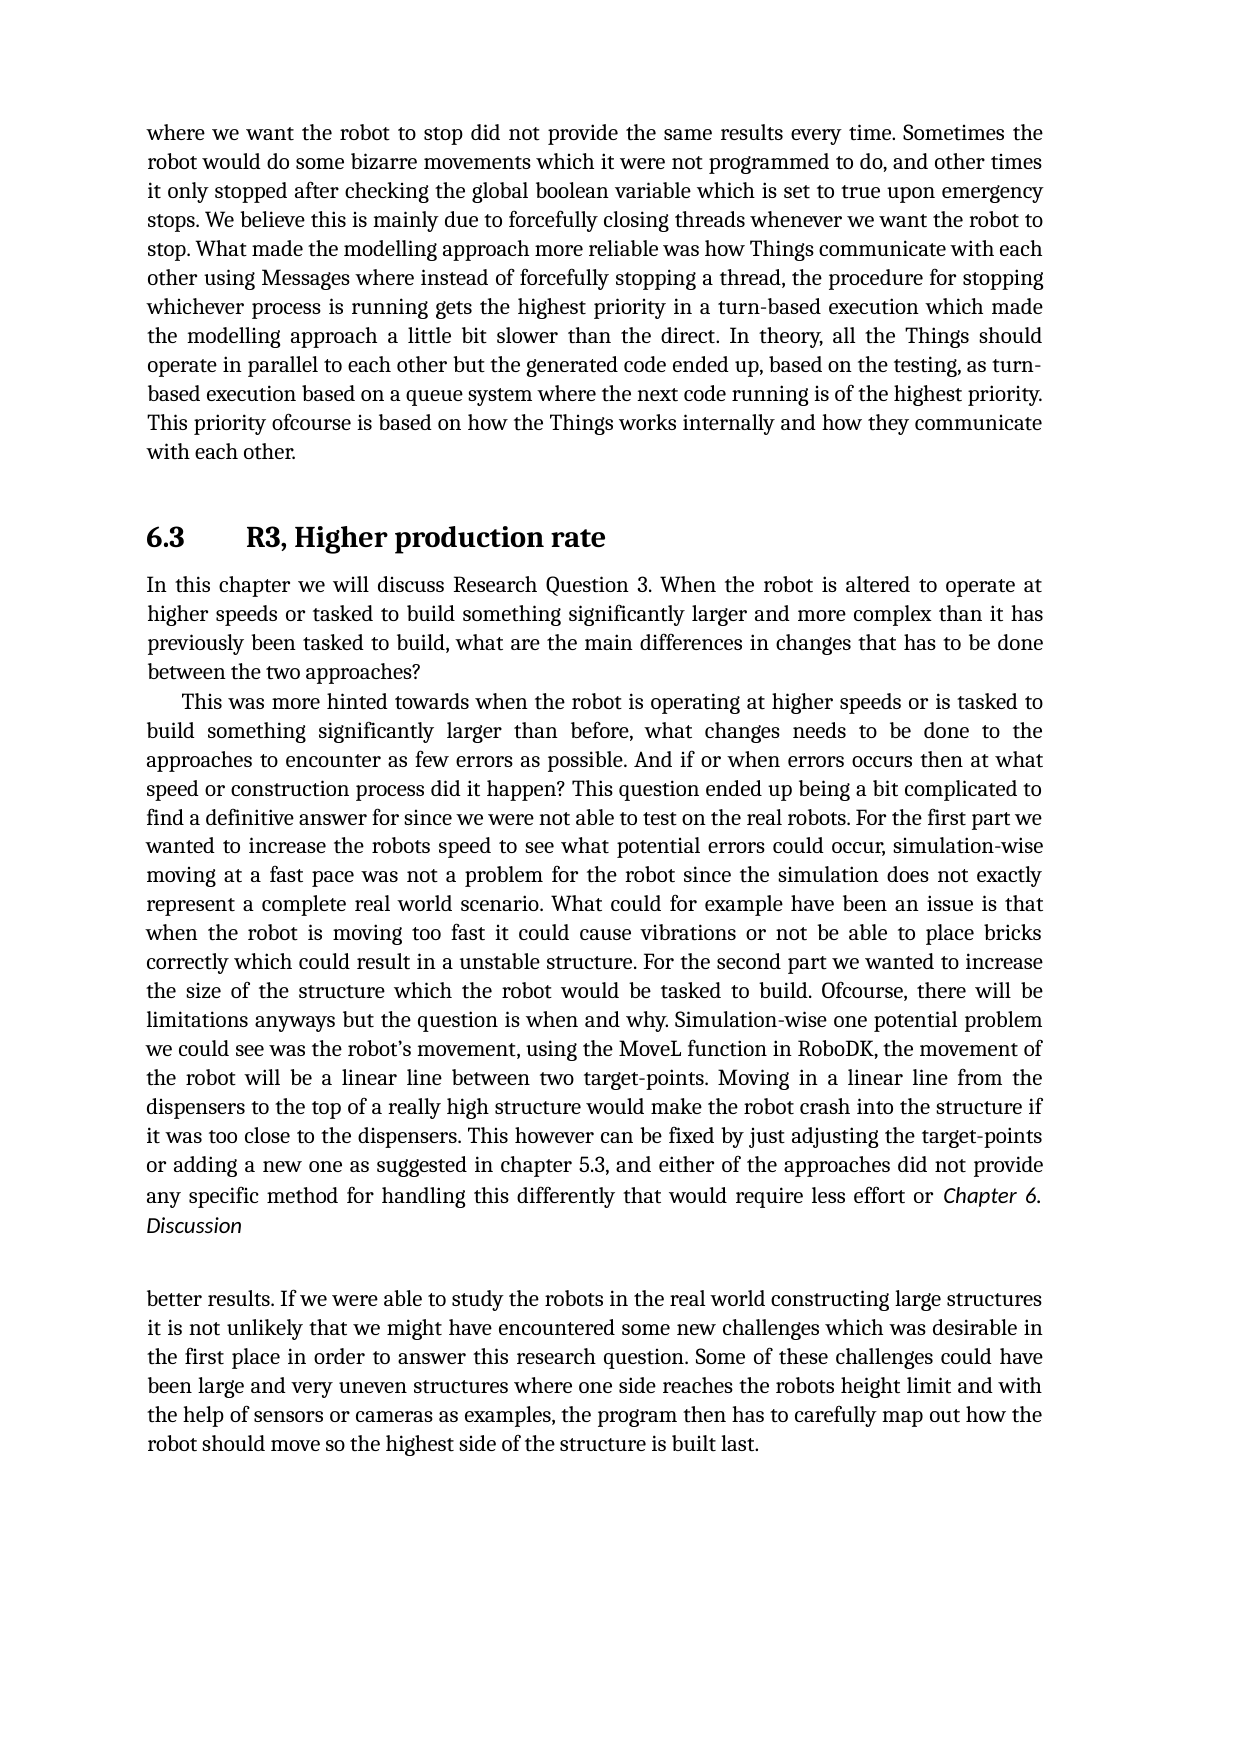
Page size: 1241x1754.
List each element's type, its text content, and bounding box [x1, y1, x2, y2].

text In this chapter we will discuss Research Question 3. When the robot is altered to operate at higher speeds or tasked to build something significantly larger and more complex than it has previously been tasked to build, what are the main differences in changes that has to be done between the two approaches? [146, 572, 1044, 685]
text better results. If we were able to study the robots in the real world constructing large structures it is not unlikely that we might have encountered some new challenges which was desirable in the first place in order to answer this research question. Some of these challenges could have been large and very uneven structures where one side reaches the robots height limit and with the help of sensors or cameras as examples, the program then has to carefully map out how the robot should move so the highest side of the structure is built last. [146, 1286, 1044, 1457]
text This was more hinted towards when the robot is operating at higher speeds or is tasked to build something significantly larger than before, what changes needs to be done to the approaches to encounter as few errors as possible. And if or when errors occurs then at what speed or construction process did it happen? This question ended up being a bit complicated to find a definitive answer for since we were not able to test on the real robots. For the first part we wanted to increase the robots speed to see what potential errors could occur, simulation-wise moving at a fast pace was not a problem for the robot since the simulation does not exactly represent a complete real world scenario. What could for example have been an issue is that when the robot is moving too fast it could cause vibrations or not be able to place bricks correctly which could result in a unstable structure. For the second part we wanted to increase the size of the structure which the robot would be tasked to build. Ofcourse, there will be limitations anyways but the question is when and why. Simulation-wise one potential problem we could see was the robot’s movement, using the MoveL function in RoboDK, the movement of the robot will be a linear line between two target-points. Moving in a linear line from the dispensers to the top of a really high structure would make the robot crash into the structure if it was too close to the dispensers. This however can be fixed by just adjusting the target-points or adding a new one as suggested in chapter 5.3, and either of the approaches did not provide any specific method for handling this differently that would require less effort or Chapter 6. Discussion [146, 688, 1044, 1240]
subtitle 6.3 R3, Higher production rate [146, 520, 1044, 555]
